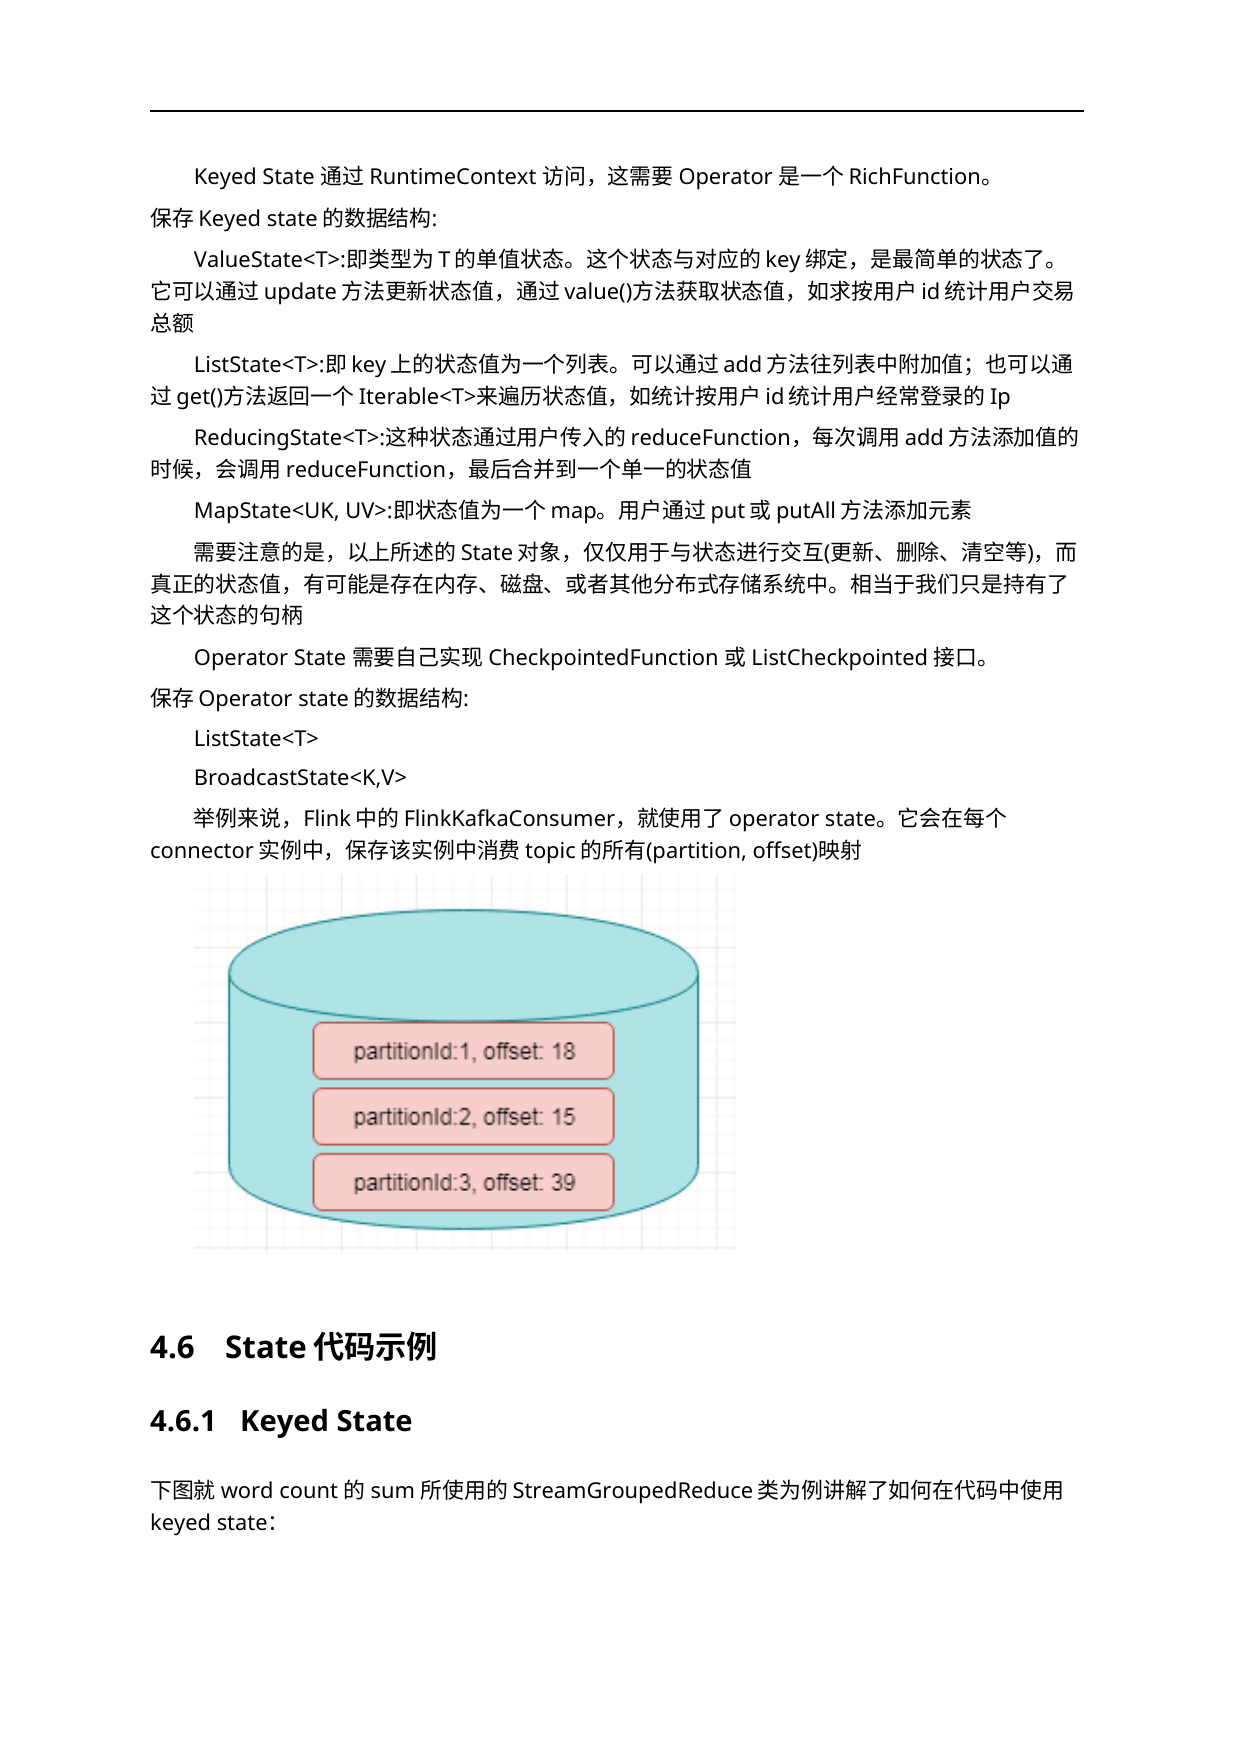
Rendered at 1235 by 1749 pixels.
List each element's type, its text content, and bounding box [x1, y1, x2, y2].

text ValueState<T>:即类型为T的单值状态。这个状态与对应的key绑定，是最简单的状态了。它可以通过update方法更新状态值，通过value()方法获取状态值，如求按用户id统计用户交易总额 [150, 242, 1084, 337]
text BroadcastState<K,V> [150, 762, 1084, 792]
text 保存Operator state的数据结构: [150, 681, 1084, 713]
text ReducingState<T>:这种状态通过用户传入的reduceFunction，每次调用add方法添加值的时候，会调用reduceFunction，最后合并到一个单一的状态值 [150, 420, 1084, 484]
text 举例来说，Flink中的FlinkKafkaConsumer，就使用了operator state。它会在每个connector实例中，保存该实例中消费topic的所有(partition, offset)映射 [150, 801, 1084, 865]
text 保存Keyed state的数据结构: [150, 201, 1084, 232]
subtitle State代码示例 [150, 1323, 1084, 1368]
text 下图就 word count 的 sum 所使用的StreamGroupedReduce类为例讲解了如何在代码中使用 keyed state： [150, 1473, 1084, 1536]
subtitle Keyed State [150, 1401, 1084, 1440]
text ListState<T> [150, 722, 1084, 752]
text ListState<T>:即key上的状态值为一个列表。可以通过add方法往列表中附加值；也可以通过get()方法返回一个Iterable<T>来遍历状态值，如统计按用户id统计用户经常登录的Ip [150, 347, 1084, 410]
text Operator State 需要自己实现 CheckpointedFunction 或 ListCheckpointed 接口。 [150, 639, 1084, 671]
picture [193, 874, 737, 1251]
text 需要注意的是，以上所述的State对象，仅仅用于与状态进行交互(更新、删除、清空等)，而真正的状态值，有可能是存在内存、磁盘、或者其他分布式存储系统中。相当于我们只是持有了这个状态的句柄 [150, 535, 1084, 630]
text Keyed State 通过 RuntimeContext 访问，这需要 Operator 是一个RichFunction。 [150, 159, 1084, 191]
text MapState<UK, UV>:即状态值为一个map。用户通过put或putAll方法添加元素 [150, 493, 1084, 525]
